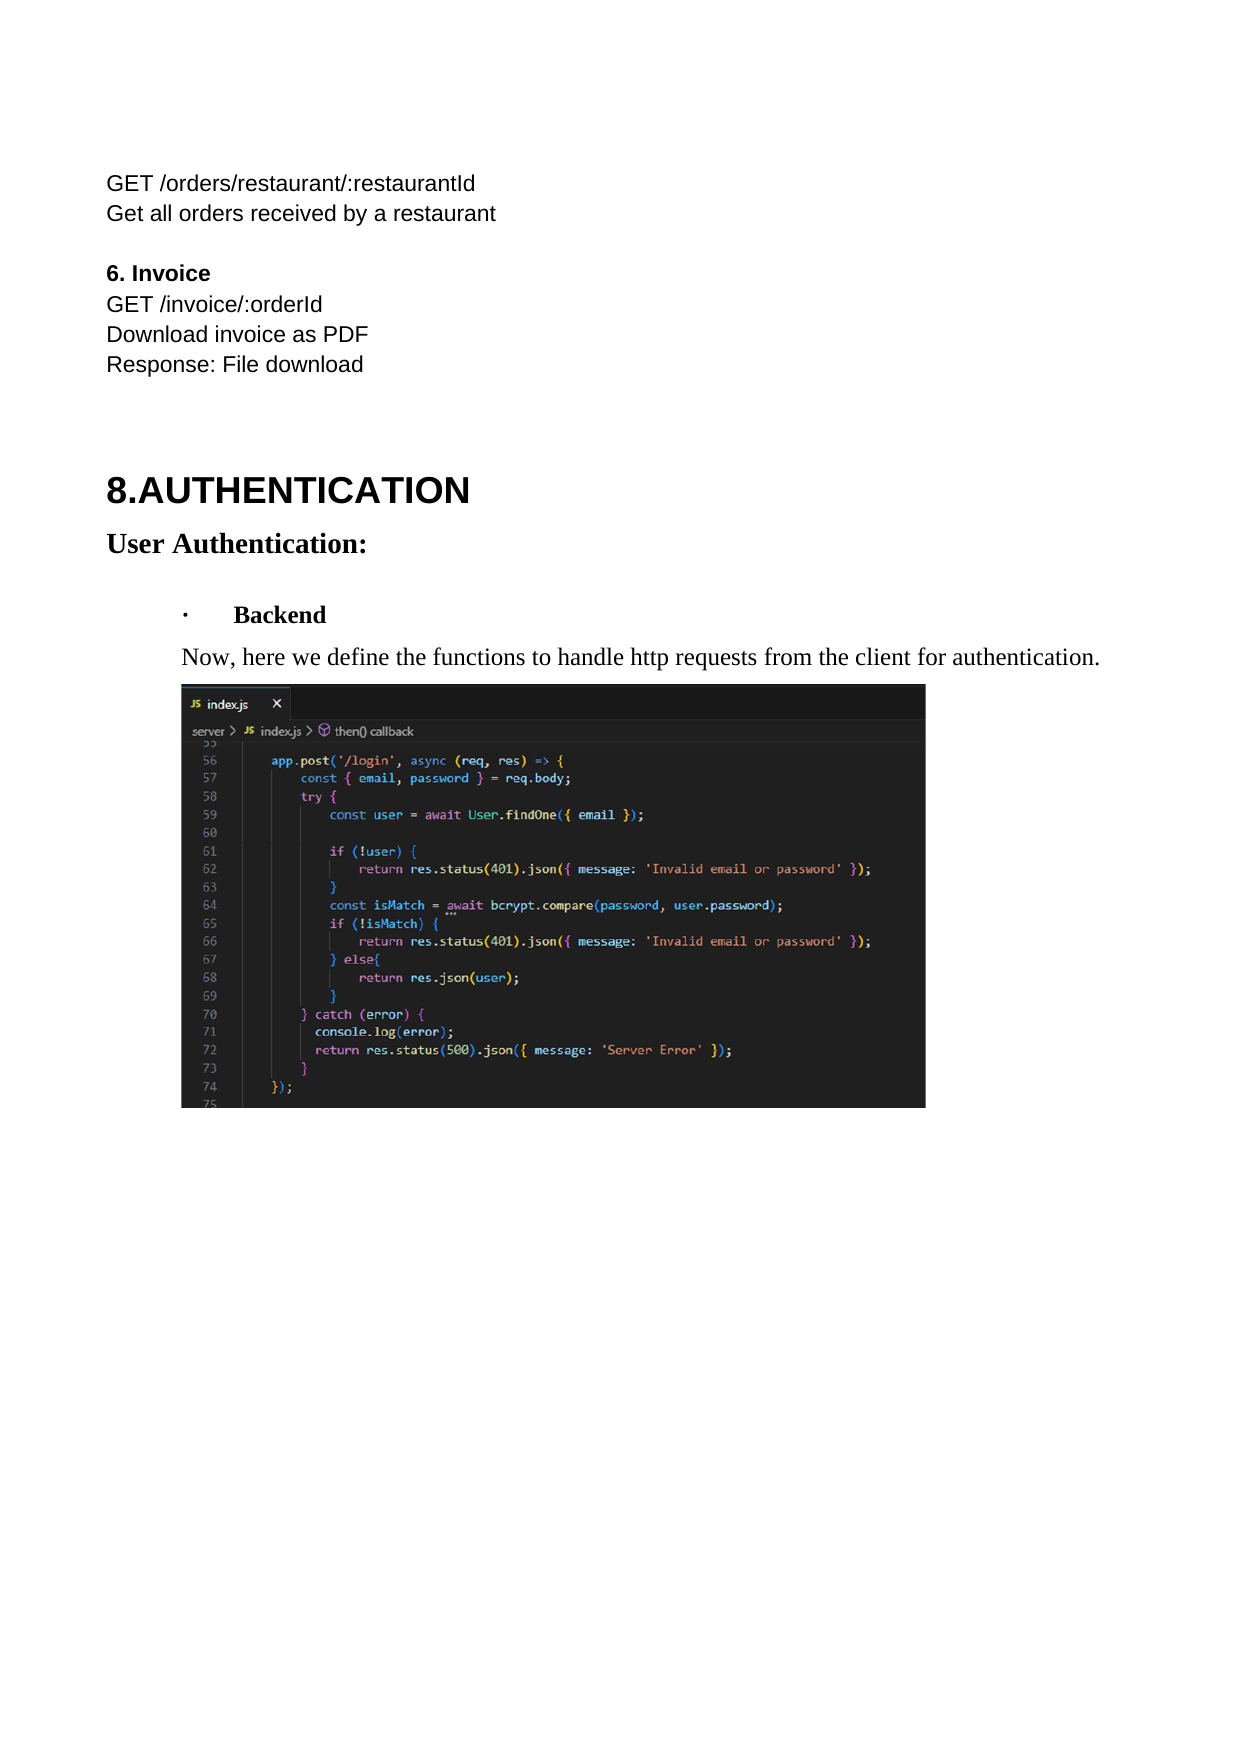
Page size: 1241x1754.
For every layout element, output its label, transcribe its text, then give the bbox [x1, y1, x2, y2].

text Now, here we define the functions to handle http requests from the client for authentication. [181, 642, 1130, 671]
list GET /invoice/:orderId [106, 291, 1130, 317]
picture [181, 684, 926, 1108]
text User Authentication: [106, 526, 1130, 559]
list 6. Invoice [106, 260, 1130, 287]
list Get all orders received by a restaurant [106, 200, 1130, 226]
list Download invoice as PDF [106, 321, 1130, 347]
list GET /orders/restaurant/:restaurantId [106, 170, 1130, 196]
subtitle 8.AUTHENTICATION [106, 468, 1130, 511]
list Response: File download [106, 351, 1130, 377]
text · Backend [181, 600, 1130, 629]
